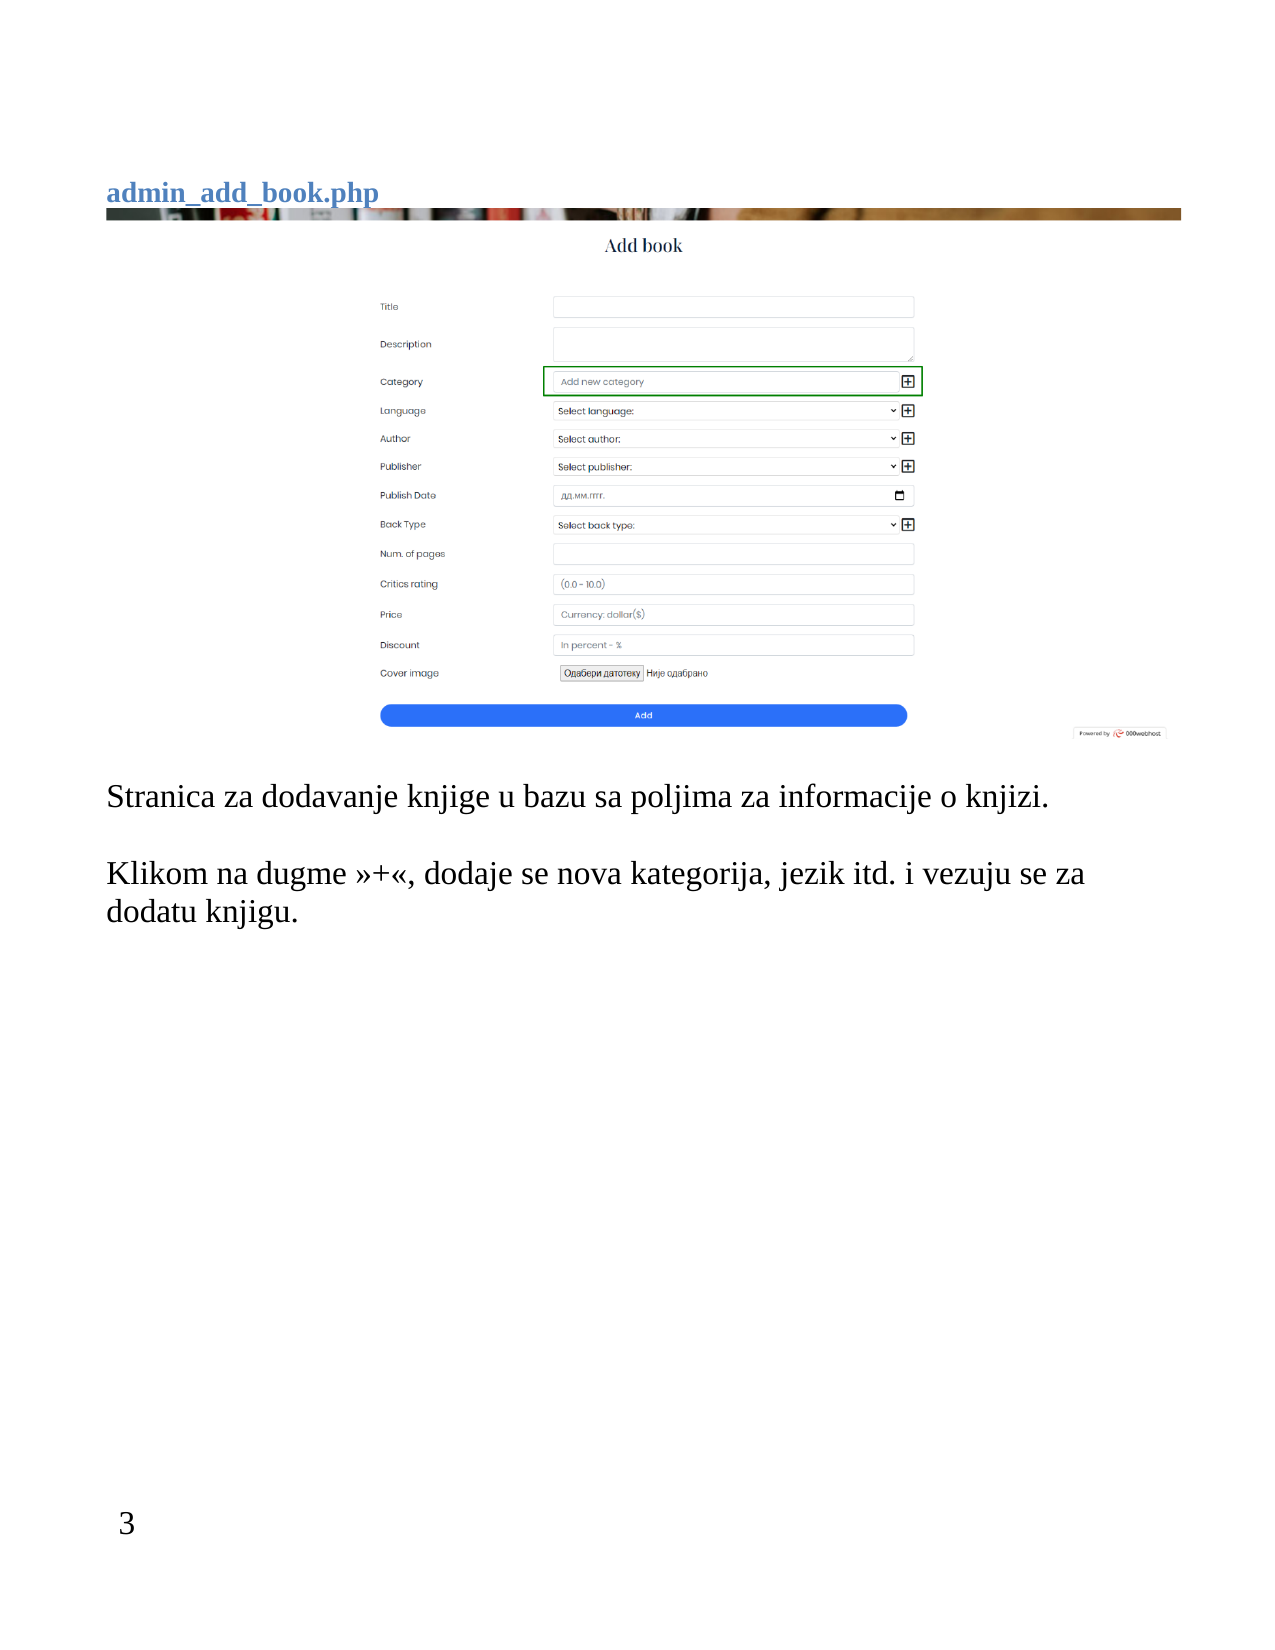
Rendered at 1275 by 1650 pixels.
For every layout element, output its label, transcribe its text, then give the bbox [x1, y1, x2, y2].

text Klikom na dugme »+«, dodaje se nova kategorija, jezik itd. i vezuju se za dodatu knjigu. [106, 853, 1183, 930]
text Stranica za dodavanje knjige u bazu sa poljima za informacije o knjizi. [106, 776, 1183, 815]
subtitle admin_add_book.php [106, 175, 1183, 208]
picture [106, 208, 1182, 739]
